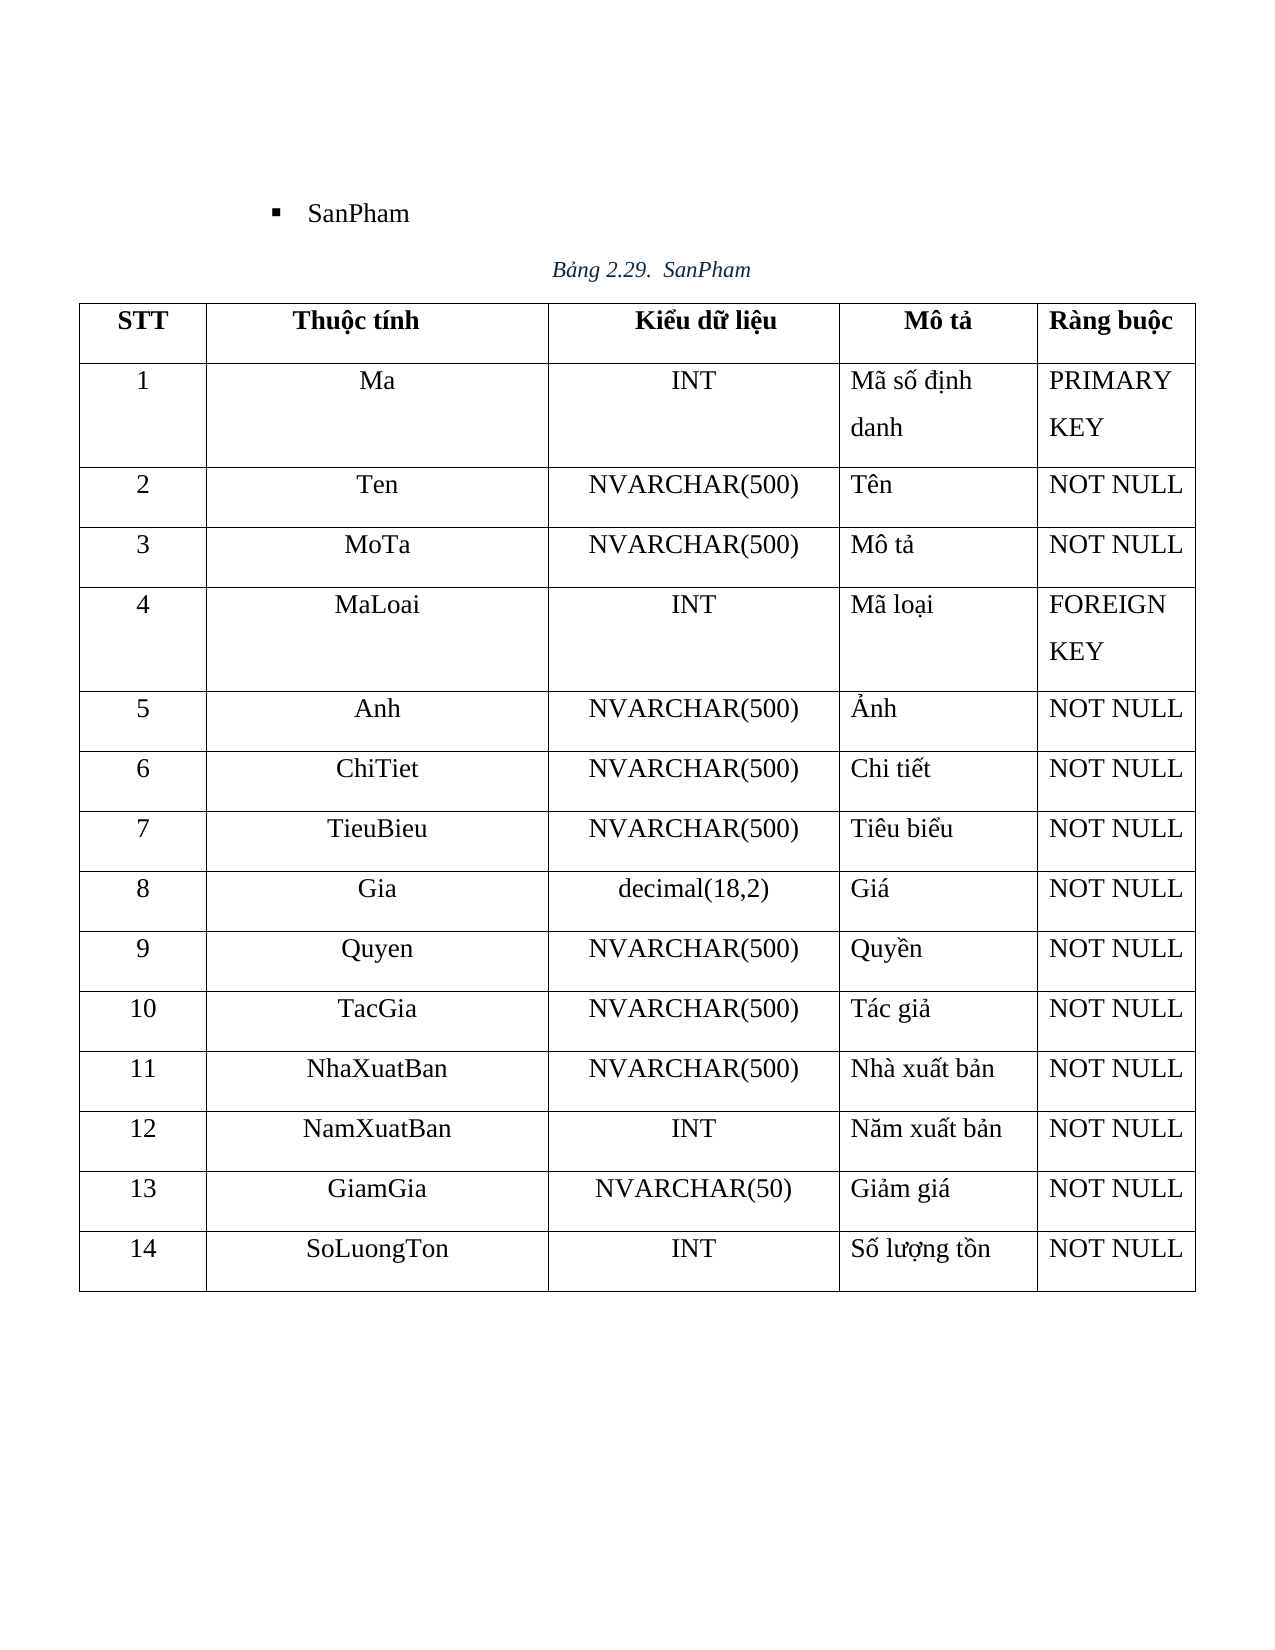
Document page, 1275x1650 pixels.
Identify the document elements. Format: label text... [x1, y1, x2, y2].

table_header STT [80, 304, 206, 363]
table_cell Giá [840, 872, 1037, 931]
table_cell Nhà xuất bản [840, 1052, 1037, 1111]
table_cell INT [549, 1232, 839, 1291]
text Bảng 2.29. SanPham [150, 256, 1080, 282]
table_cell 12 [80, 1112, 206, 1171]
table_cell 2 [80, 468, 206, 527]
table_cell Mã loại [840, 588, 1037, 691]
table_cell MaLoai [207, 588, 548, 691]
table_cell NOT NULL [1038, 1052, 1195, 1111]
table_cell NhaXuatBan [207, 1052, 548, 1111]
table_cell 4 [80, 588, 206, 691]
table_cell NVARCHAR(50) [549, 1172, 839, 1231]
table_cell Tên [840, 468, 1037, 527]
table_cell 3 [80, 528, 206, 587]
table_cell 1 [80, 364, 206, 467]
table_cell NOT NULL [1038, 528, 1195, 587]
table_cell 6 [80, 752, 206, 811]
table_cell INT [549, 588, 839, 691]
table_header Kiểu dữ liệu [549, 304, 839, 363]
table_cell Tiêu biểu [840, 812, 1037, 871]
table_cell 7 [80, 812, 206, 871]
table_cell NOT NULL [1038, 1232, 1195, 1291]
table_cell Quyen [207, 932, 548, 991]
table_cell Ten [207, 468, 548, 527]
table_cell GiamGia [207, 1172, 548, 1231]
table_cell NOT NULL [1038, 992, 1195, 1051]
table_cell 13 [80, 1172, 206, 1231]
table_cell decimal(18,2) [549, 872, 839, 931]
table_cell NVARCHAR(500) [549, 468, 839, 527]
table_cell INT [549, 1112, 839, 1171]
table_cell NOT NULL [1038, 1172, 1195, 1231]
table_cell NOT NULL [1038, 1112, 1195, 1171]
table_cell NVARCHAR(500) [549, 932, 839, 991]
table_cell NVARCHAR(500) [549, 1052, 839, 1111]
table_cell 11 [80, 1052, 206, 1111]
table_cell Ma [207, 364, 548, 467]
table_cell NVARCHAR(500) [549, 692, 839, 751]
table_cell NOT NULL [1038, 752, 1195, 811]
table_cell SoLuongTon [207, 1232, 548, 1291]
table_cell Tác giả [840, 992, 1037, 1051]
table_cell NOT NULL [1038, 468, 1195, 527]
table_cell Mã số định danh [840, 364, 1037, 467]
table_cell INT [549, 364, 839, 467]
table_cell Chi tiết [840, 752, 1037, 811]
table_cell Anh [207, 692, 548, 751]
table_cell 8 [80, 872, 206, 931]
table_cell NVARCHAR(500) [549, 528, 839, 587]
table_cell NVARCHAR(500) [549, 992, 839, 1051]
table_cell 5 [80, 692, 206, 751]
table_cell NVARCHAR(500) [549, 812, 839, 871]
table_cell Số lượng tồn [840, 1232, 1037, 1291]
table_cell Quyền [840, 932, 1037, 991]
table_cell Năm xuất bản [840, 1112, 1037, 1171]
table_header Ràng buộc [1038, 304, 1195, 363]
table_cell Mô tả [840, 528, 1037, 587]
table_cell NamXuatBan [207, 1112, 548, 1171]
table_cell TacGia [207, 992, 548, 1051]
table_cell TieuBieu [207, 812, 548, 871]
table_cell NOT NULL [1038, 932, 1195, 991]
table_cell NVARCHAR(500) [549, 752, 839, 811]
table_header Mô tả [840, 304, 1037, 363]
table_cell ChiTiet [207, 752, 548, 811]
table_cell PRIMARY KEY [1038, 364, 1195, 467]
table_cell 10 [80, 992, 206, 1051]
table_header Thuộc tính [207, 304, 548, 363]
table_cell Giảm giá [840, 1172, 1037, 1231]
table_cell 9 [80, 932, 206, 991]
table_cell NOT NULL [1038, 812, 1195, 871]
table_cell NOT NULL [1038, 872, 1195, 931]
table_cell NOT NULL [1038, 692, 1195, 751]
table_cell FOREIGN KEY [1038, 588, 1195, 691]
table_cell 14 [80, 1232, 206, 1291]
table_cell Gia [207, 872, 548, 931]
table_cell MoTa [207, 528, 548, 587]
list SanPham [270, 197, 1125, 228]
table_cell Ảnh [840, 692, 1037, 751]
